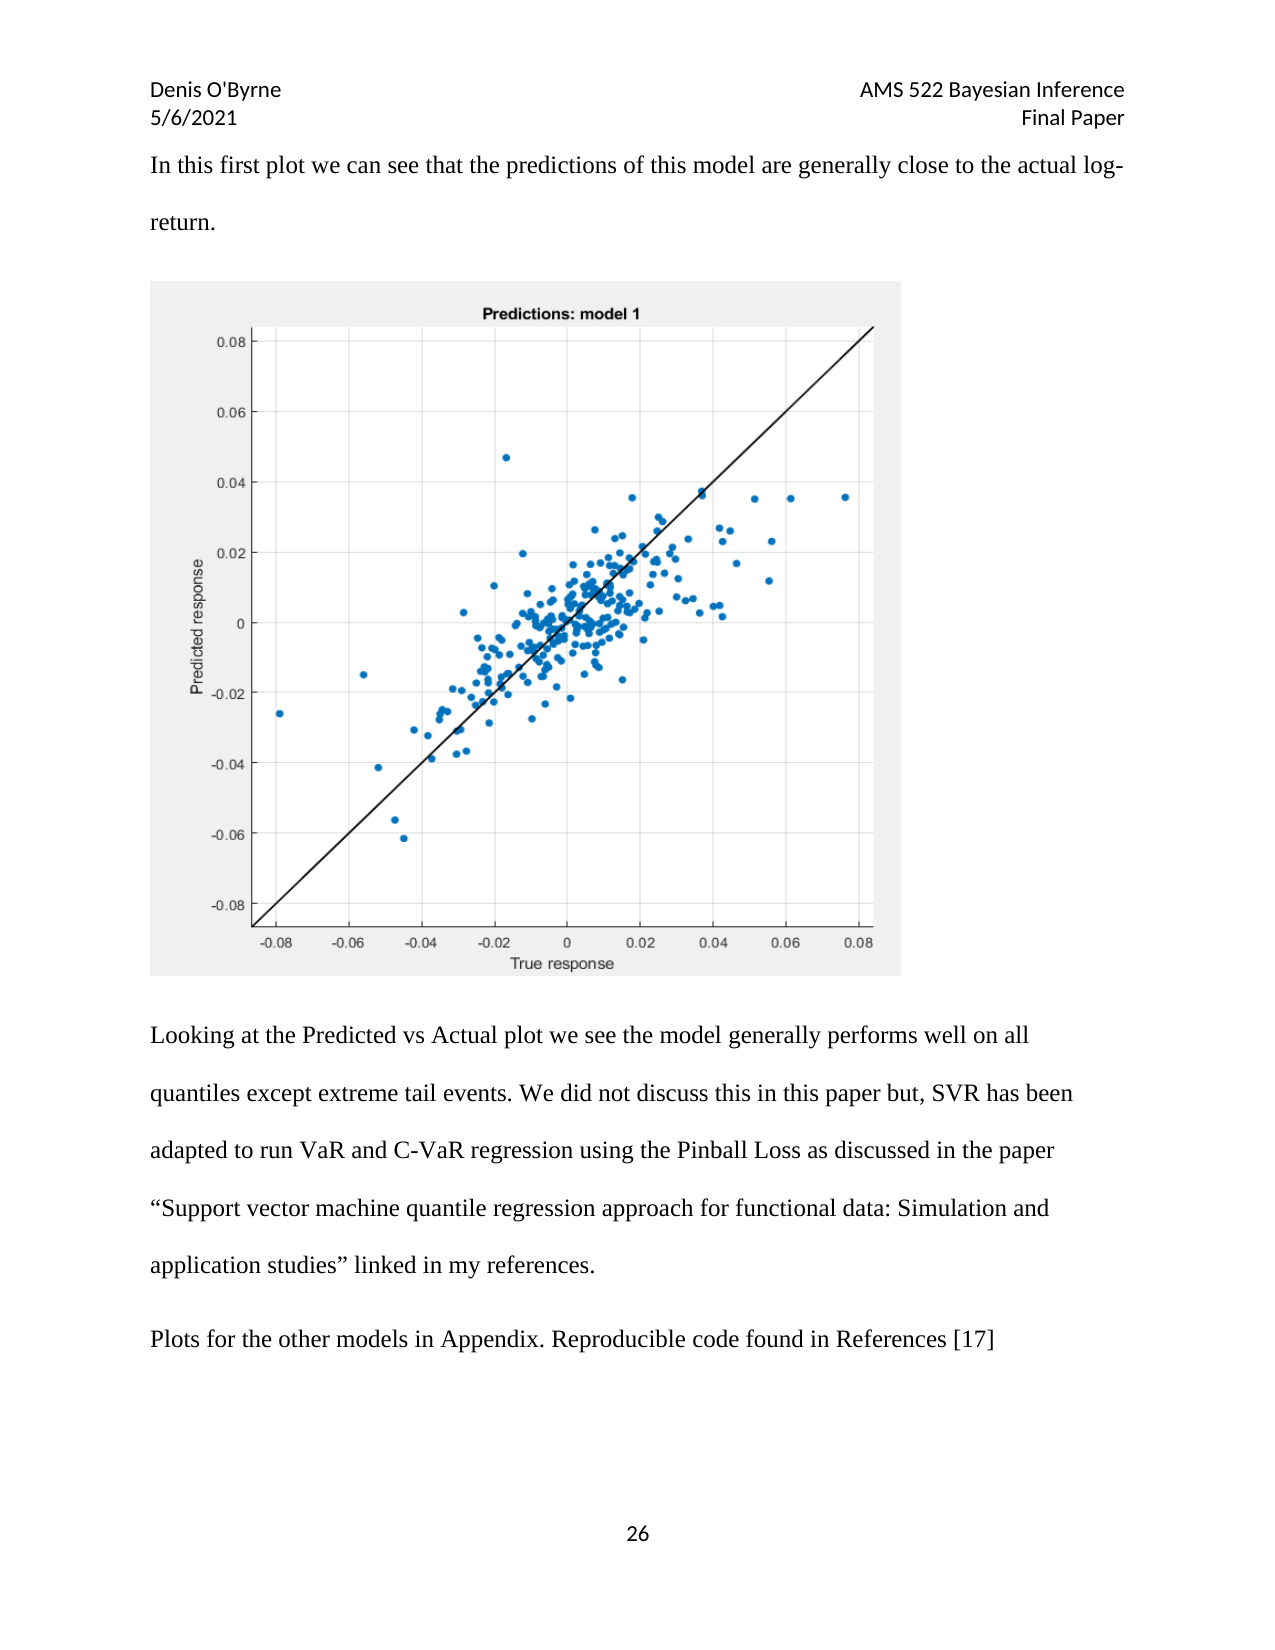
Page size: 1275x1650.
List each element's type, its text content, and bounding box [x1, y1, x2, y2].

picture [150, 281, 902, 976]
text In this first plot we can see that the predictions of this model are generally close to the actual log-return. [150, 150, 1125, 236]
text Plots for the other models in Appendix. Reproducible code found in References [17] [150, 1324, 1125, 1353]
text Looking at the Predicted vs Actual plot we see the model generally performs well on all quantiles except extreme tail events. We did not discuss this in this paper but, SVR has been adapted to run VaR and C-VaR regression using the Pinball Loss as discussed in the paper “Support vector machine quantile regression approach for functional data: Simulation and application studies” linked in my references. [150, 1020, 1125, 1279]
